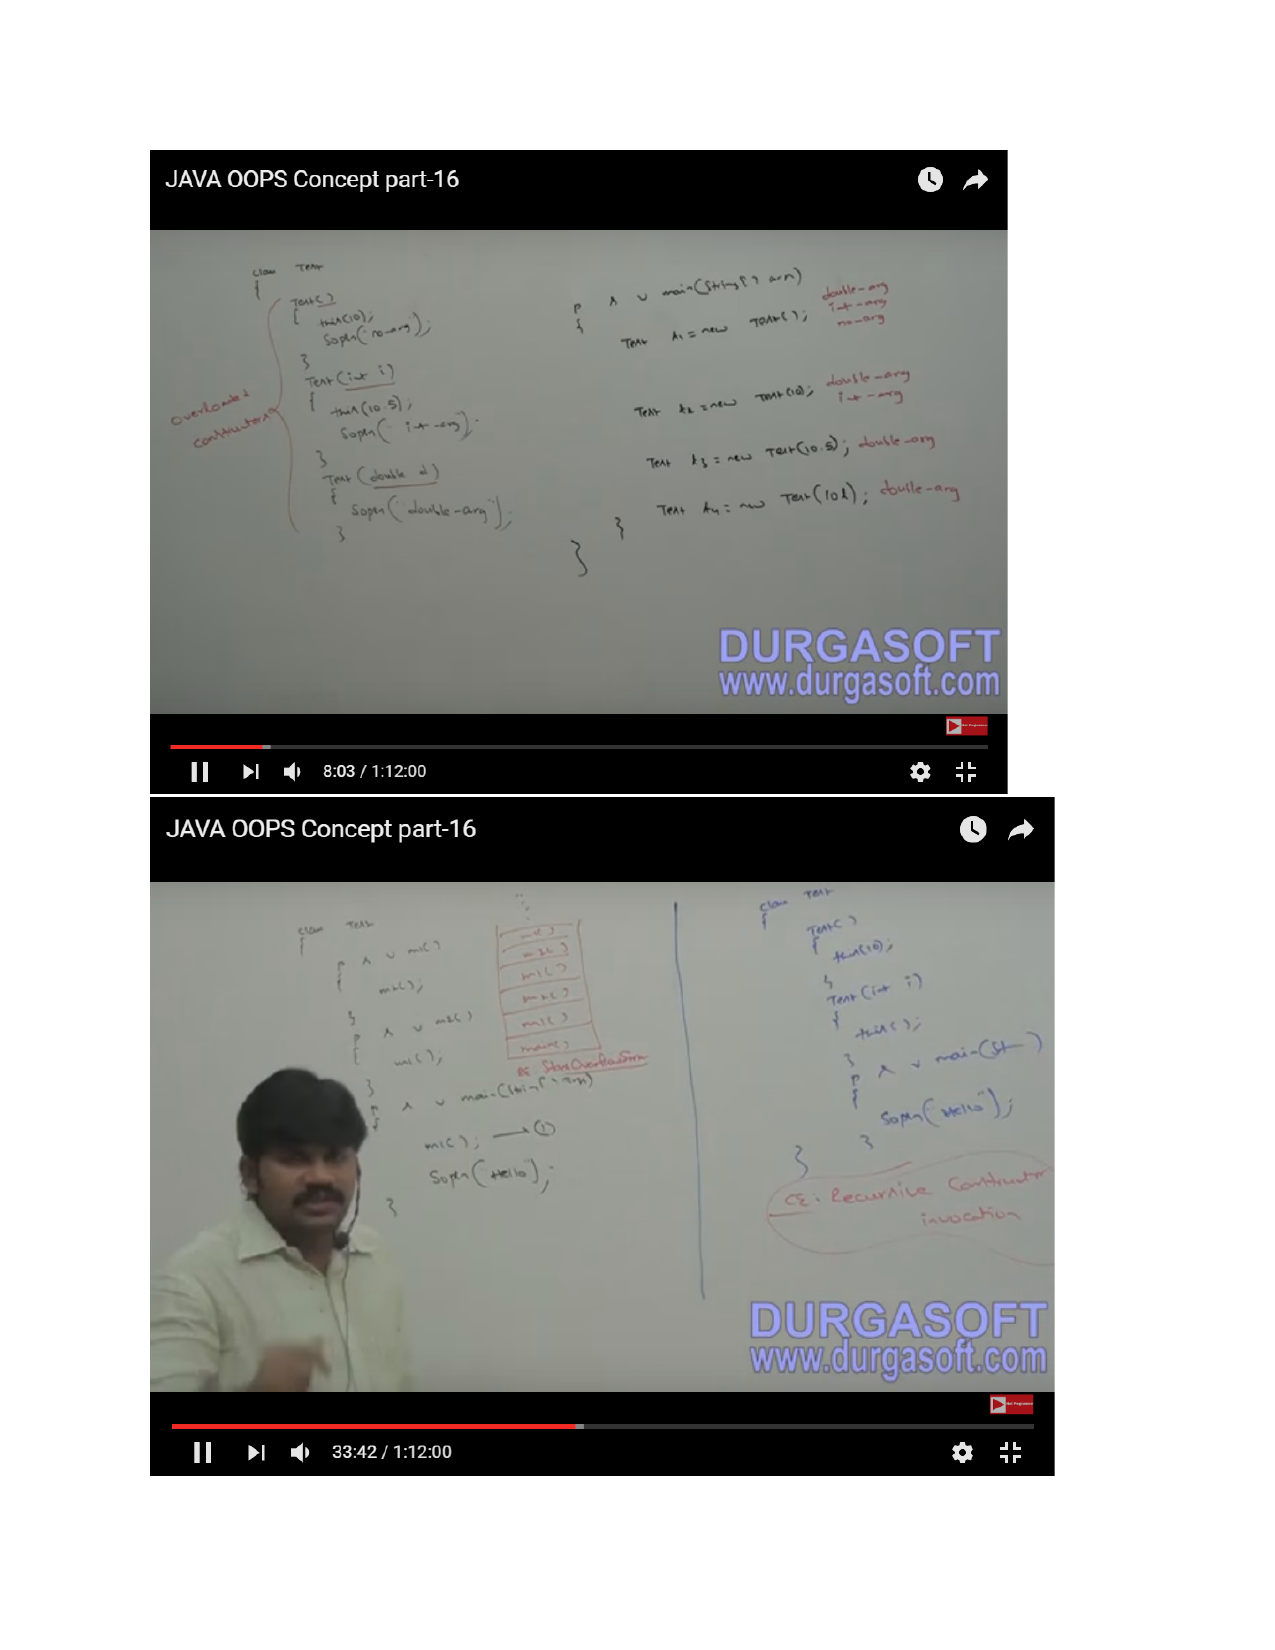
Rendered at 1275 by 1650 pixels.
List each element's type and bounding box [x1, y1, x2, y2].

picture [150, 797, 1055, 1476]
picture [150, 150, 1008, 794]
